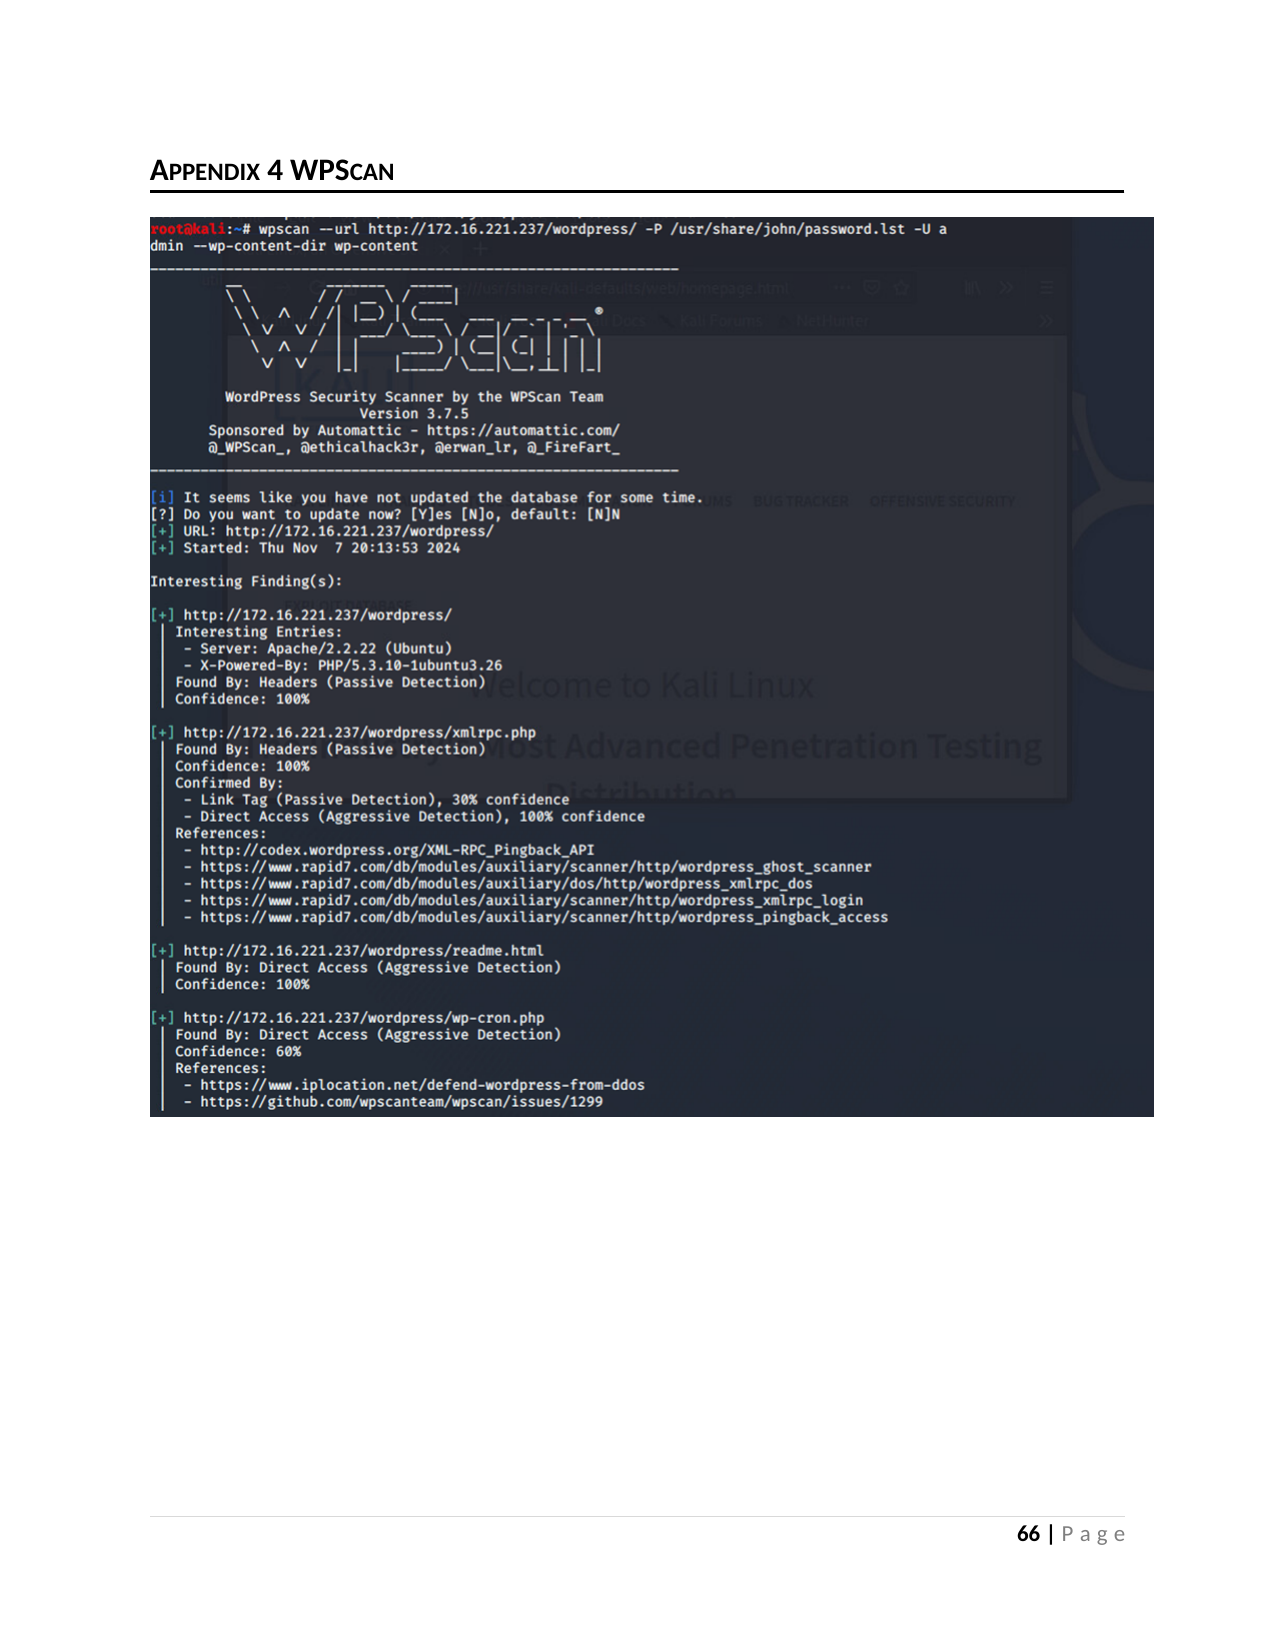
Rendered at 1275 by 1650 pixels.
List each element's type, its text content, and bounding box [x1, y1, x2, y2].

subtitle Appendix 4 WPScan [149, 150, 1124, 193]
picture [150, 217, 1154, 1117]
